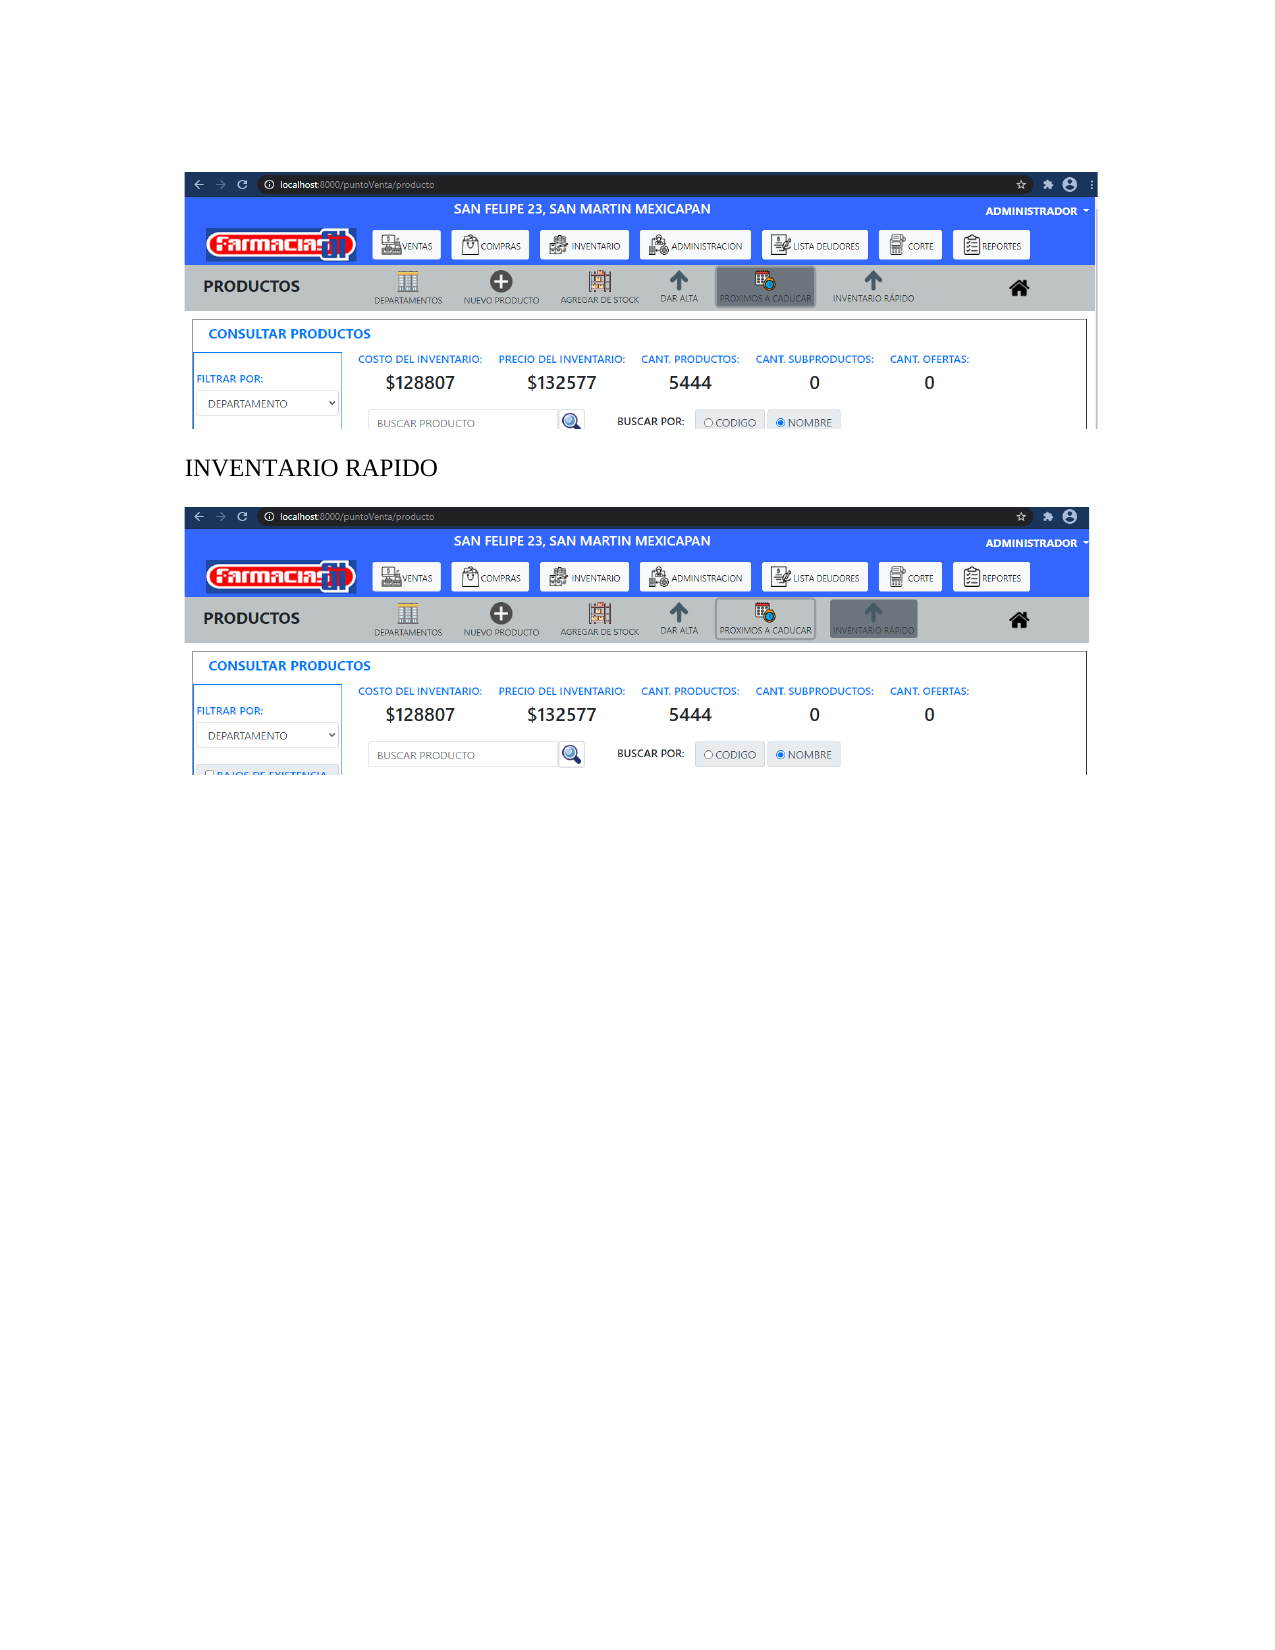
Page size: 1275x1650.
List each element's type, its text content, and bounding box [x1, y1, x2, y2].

table_cell [177, 482, 1098, 774]
table_cell INVENTARIO RAPIDO [177, 428, 1098, 482]
table_cell PROXIMOS A CADUCAR [177, 148, 1098, 428]
picture [184, 172, 1098, 429]
picture [184, 507, 1090, 775]
